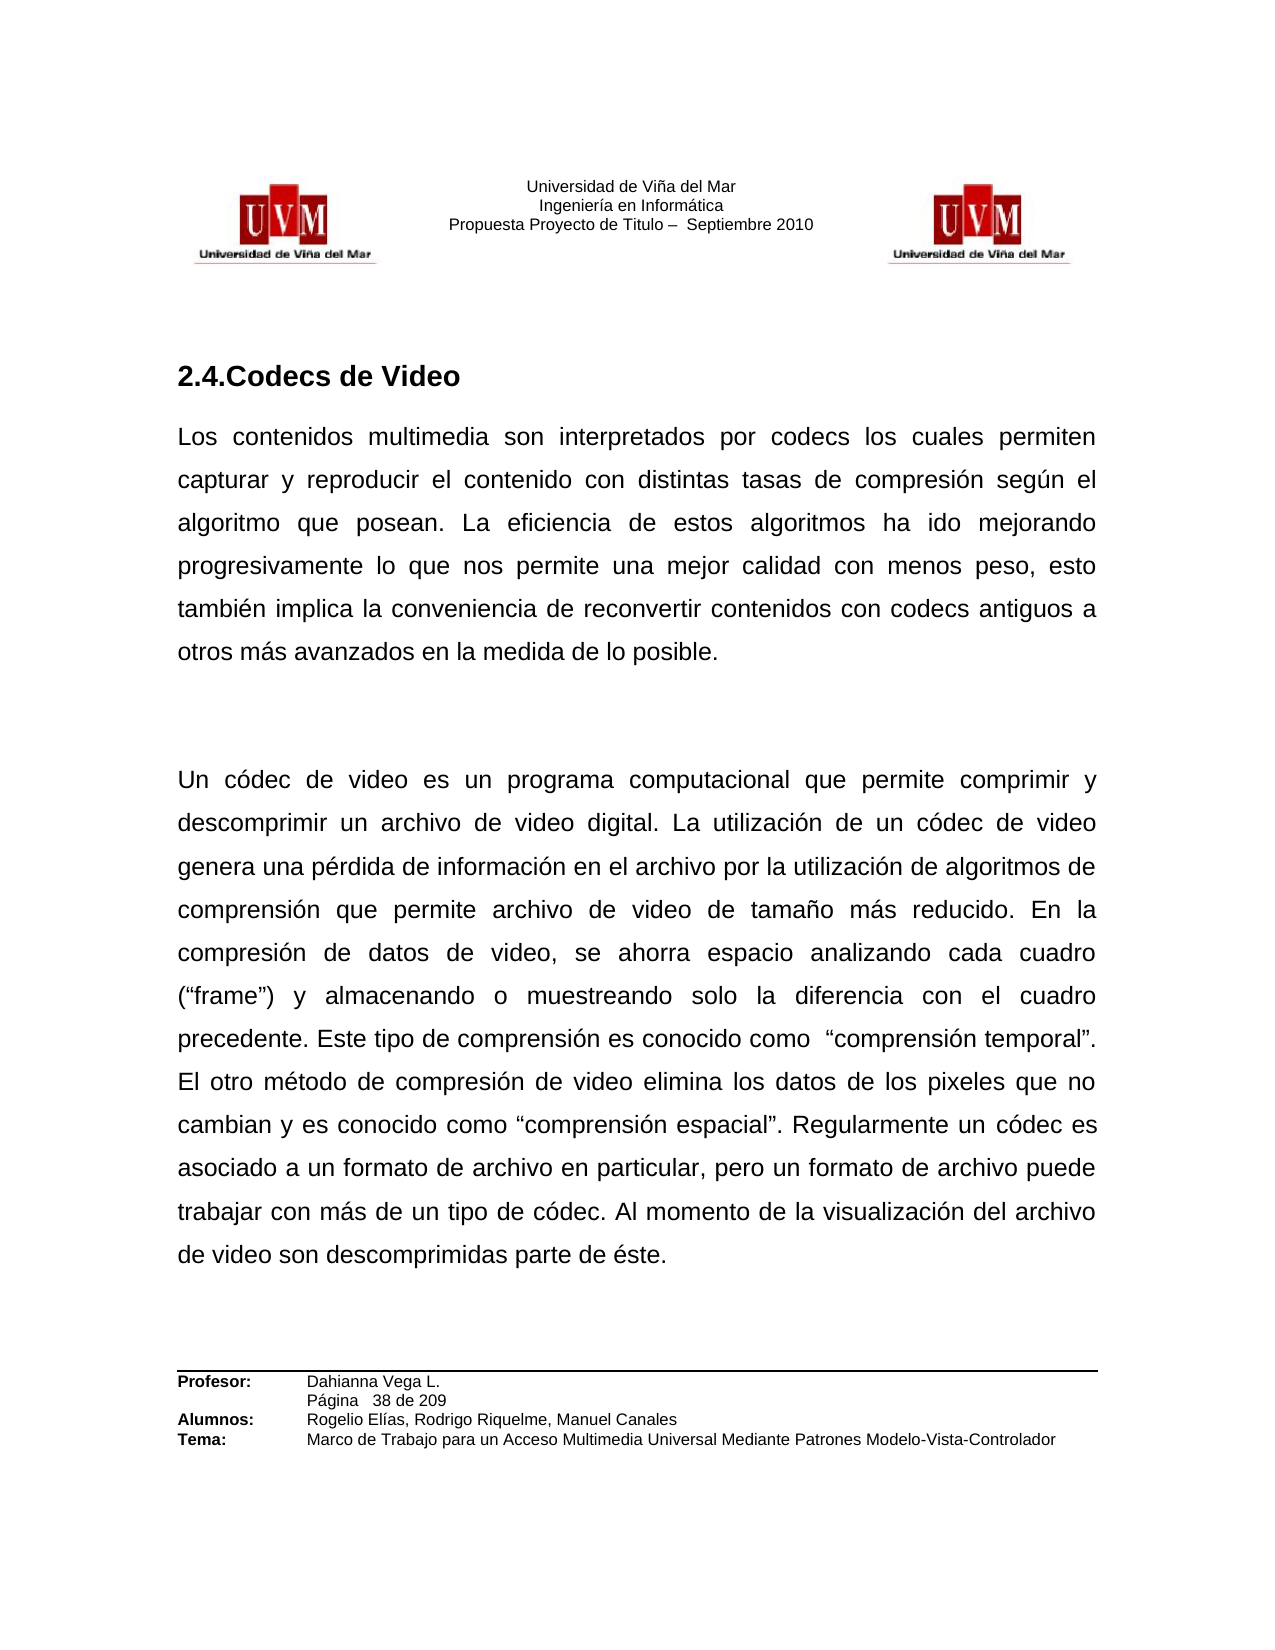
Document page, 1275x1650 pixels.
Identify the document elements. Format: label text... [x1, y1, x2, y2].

picture [871, 176, 1084, 267]
picture [177, 176, 390, 267]
text Los contenidos multimedia son interpretados por codecs los cuales permiten capturar y reproducir el contenido con distintas tasas de compresión según el algoritmo que posean. La eficiencia de estos algoritmos ha ido mejorando progresivamente lo que nos permite una mejor calidad con menos peso, esto también implica la conveniencia de reconvertir contenidos con codecs antiguos a otros más avanzados en la medida de lo posible. [177, 422, 1098, 666]
subtitle 2.4.Codecs de Video [177, 359, 1098, 392]
text Un códec de video es un programa computacional que permite comprimir y descomprimir un archivo de video digital. La utilización de un códec de video genera una pérdida de información en el archivo por la utilización de algoritmos de comprensión que permite archivo de video de tamaño más reducido. En la compresión de datos de video, se ahorra espacio analizando cada cuadro (“frame”) y almacenando o muestreando solo la diferencia con el cuadro precedente. Este tipo de comprensión es conocido como “comprensión temporal”. El otro método de compresión de video elimina los datos de los pixeles que no cambian y es conocido como “comprensión espacial”. Regularmente un códec es asociado a un formato de archivo en particular, pero un formato de archivo puede trabajar con más de un tipo de códec. Al momento de la visualización del archivo de video son descomprimidas parte de éste. [177, 765, 1098, 1268]
